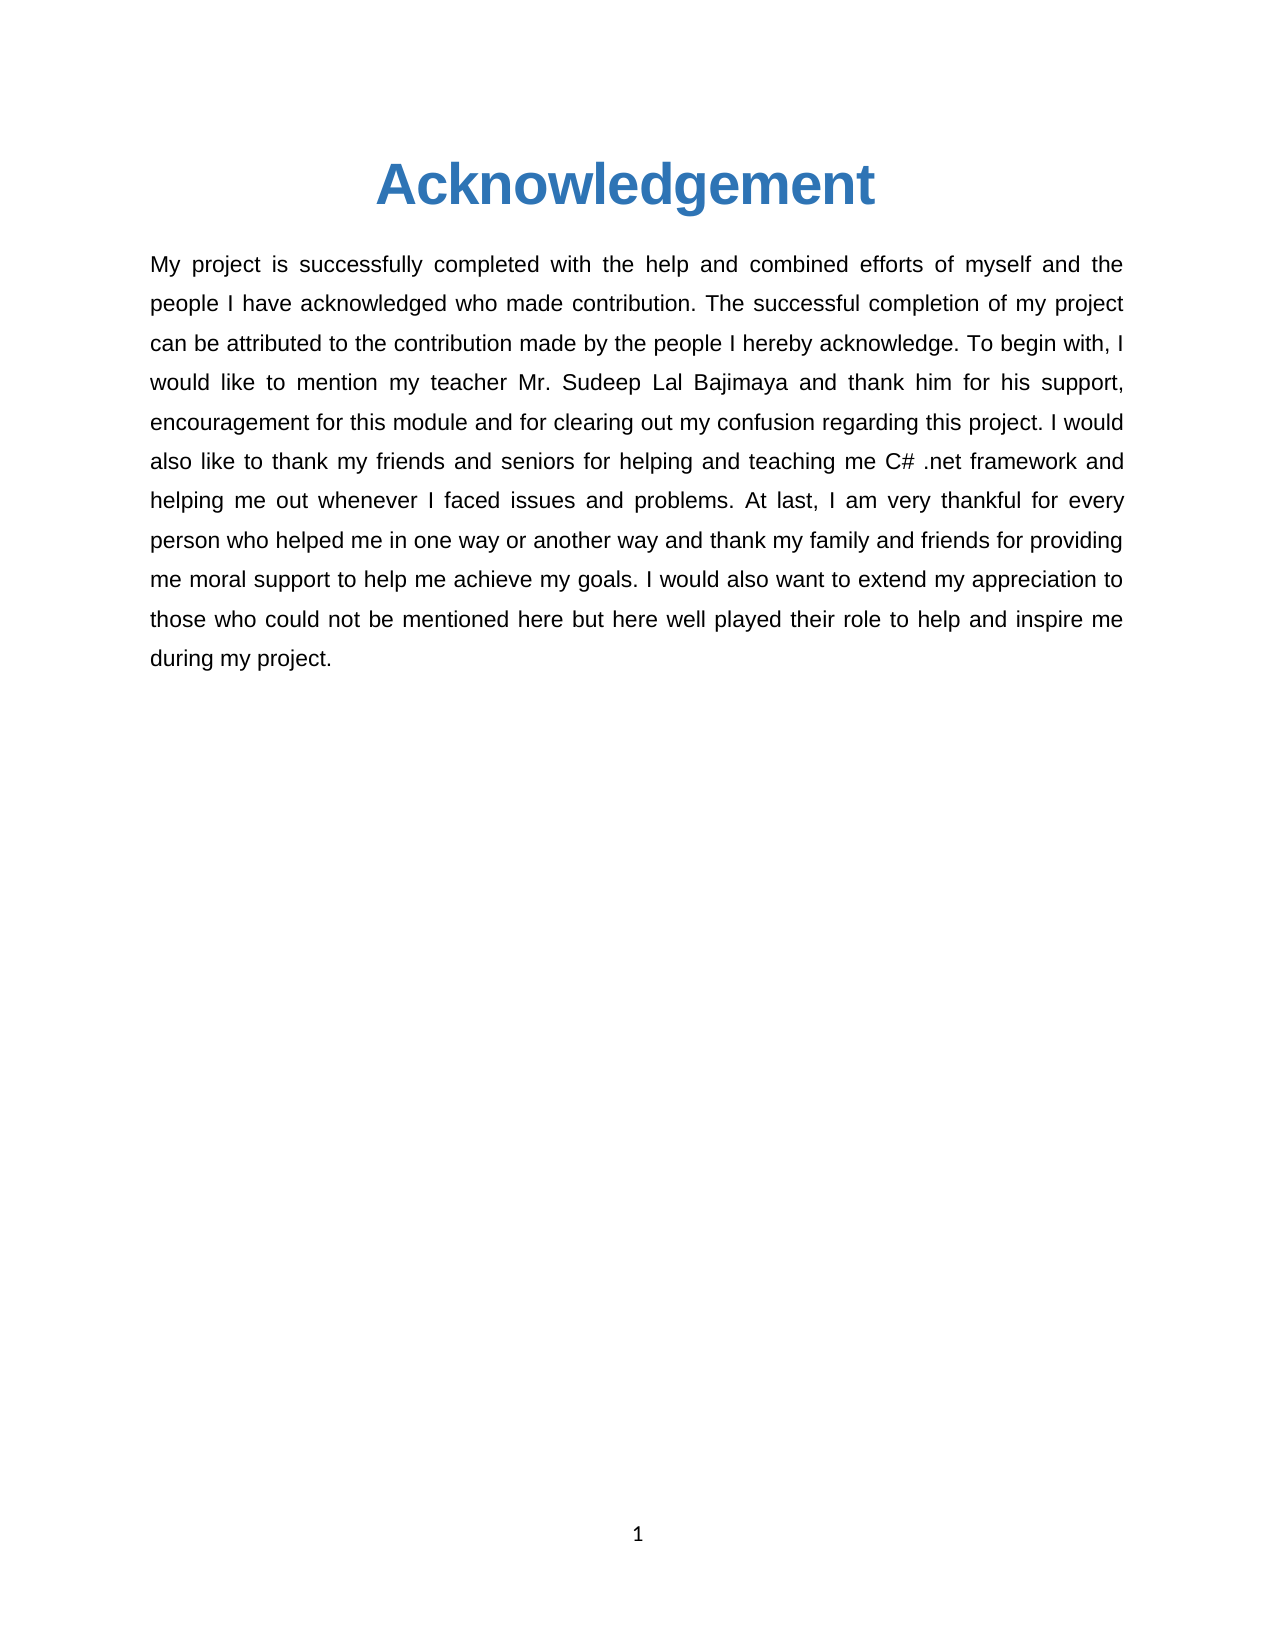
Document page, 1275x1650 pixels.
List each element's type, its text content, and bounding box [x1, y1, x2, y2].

title Acknowledgement [300, 150, 1125, 217]
text My project is successfully completed with the help and combined efforts of myself and the people I have acknowledged who made contribution. The successful completion of my project can be attributed to the contribution made by the people I hereby acknowledge. To begin with, I would like to mention my teacher Mr. Sudeep Lal Bajimaya and thank him for his support, encouragement for this module and for clearing out my confusion regarding this project. I would also like to thank my friends and seniors for helping and teaching me C# .net framework and helping me out whenever I faced issues and problems. At last, I am very thankful for every person who helped me in one way or another way and thank my family and friends for providing me moral support to help me achieve my goals. I would also want to extend my appreciation to those who could not be mentioned here but here well played their role to help and inspire me during my project. [150, 251, 1125, 672]
